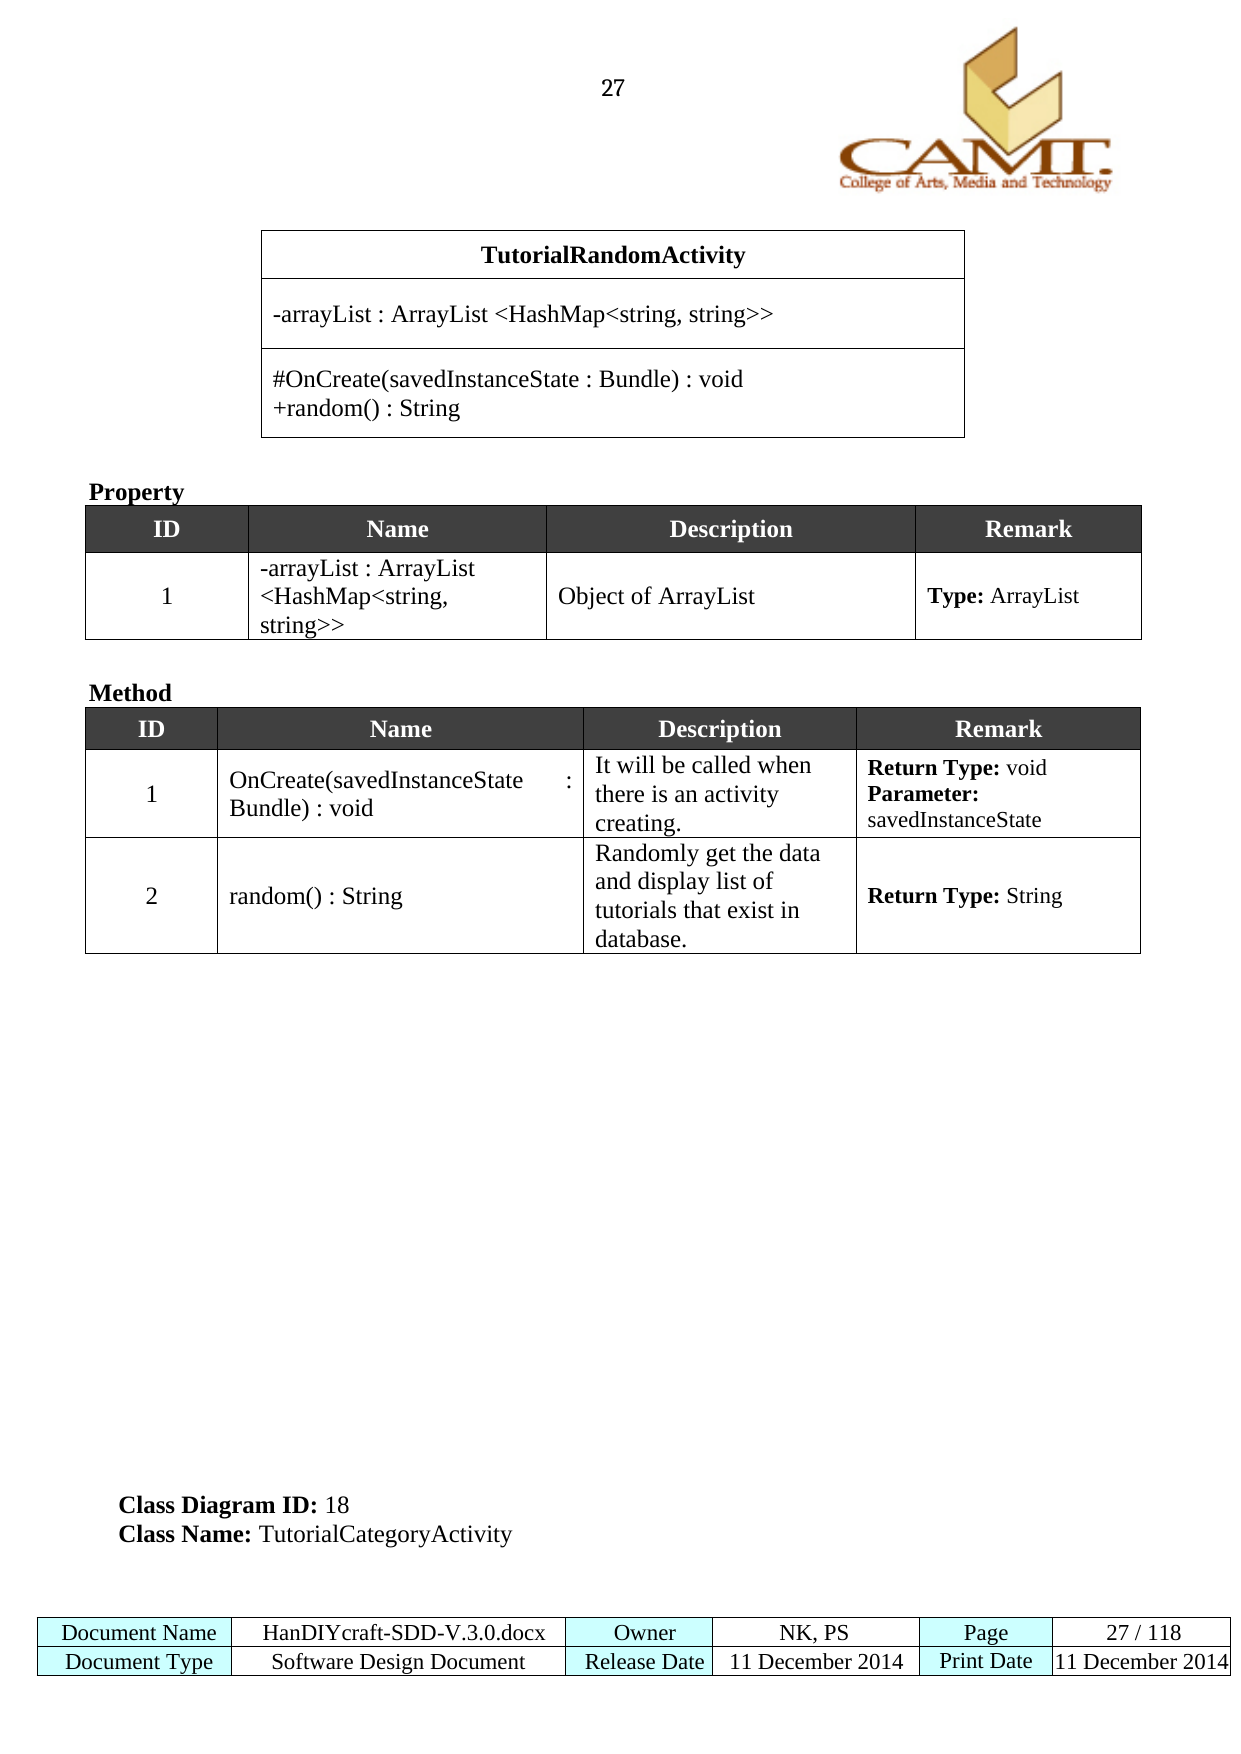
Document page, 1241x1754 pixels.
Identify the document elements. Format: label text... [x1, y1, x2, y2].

table_cell -arrayList : ArrayList <HashMap<string, string>> [249, 553, 546, 639]
text Class Name: TutorialCategoryActivity [118, 1519, 1108, 1548]
table_cell 2 [86, 838, 217, 953]
table_header Remark [916, 506, 1141, 552]
table_cell Return Type: String [857, 838, 1140, 953]
table_cell -arrayList : ArrayList <HashMap<string, string>> [262, 279, 964, 348]
table_cell Object of ArrayList [547, 553, 915, 639]
table_cell It will be called when there is an activity creating. [584, 750, 856, 837]
table_header Remark [857, 708, 1140, 749]
table_cell #OnCreate(savedInstanceState : Bundle) : void +random() : String [262, 349, 964, 437]
table_header Name [249, 506, 546, 552]
list Property [88, 477, 1108, 505]
table_header TutorialRandomActivity [262, 231, 964, 278]
text Class Diagram ID: 18 [118, 1490, 1108, 1519]
table_header Description [584, 708, 856, 749]
picture [755, 18, 1221, 207]
table_header ID [86, 506, 248, 552]
table_cell Return Type: void Parameter: savedInstanceState [857, 750, 1140, 837]
list Method [88, 678, 1108, 707]
table_cell 1 [86, 553, 248, 639]
table_cell Type: ArrayList [916, 553, 1141, 639]
table_header ID [86, 708, 217, 749]
table_cell Randomly get the data and display list of tutorials that exist in database. [584, 838, 856, 953]
table_header Description [547, 506, 915, 552]
table_cell random() : String [218, 838, 583, 953]
table_cell OnCreate(savedInstanceState : Bundle) : void [218, 750, 583, 837]
table_header Name [218, 708, 583, 749]
table_cell 1 [86, 750, 217, 837]
